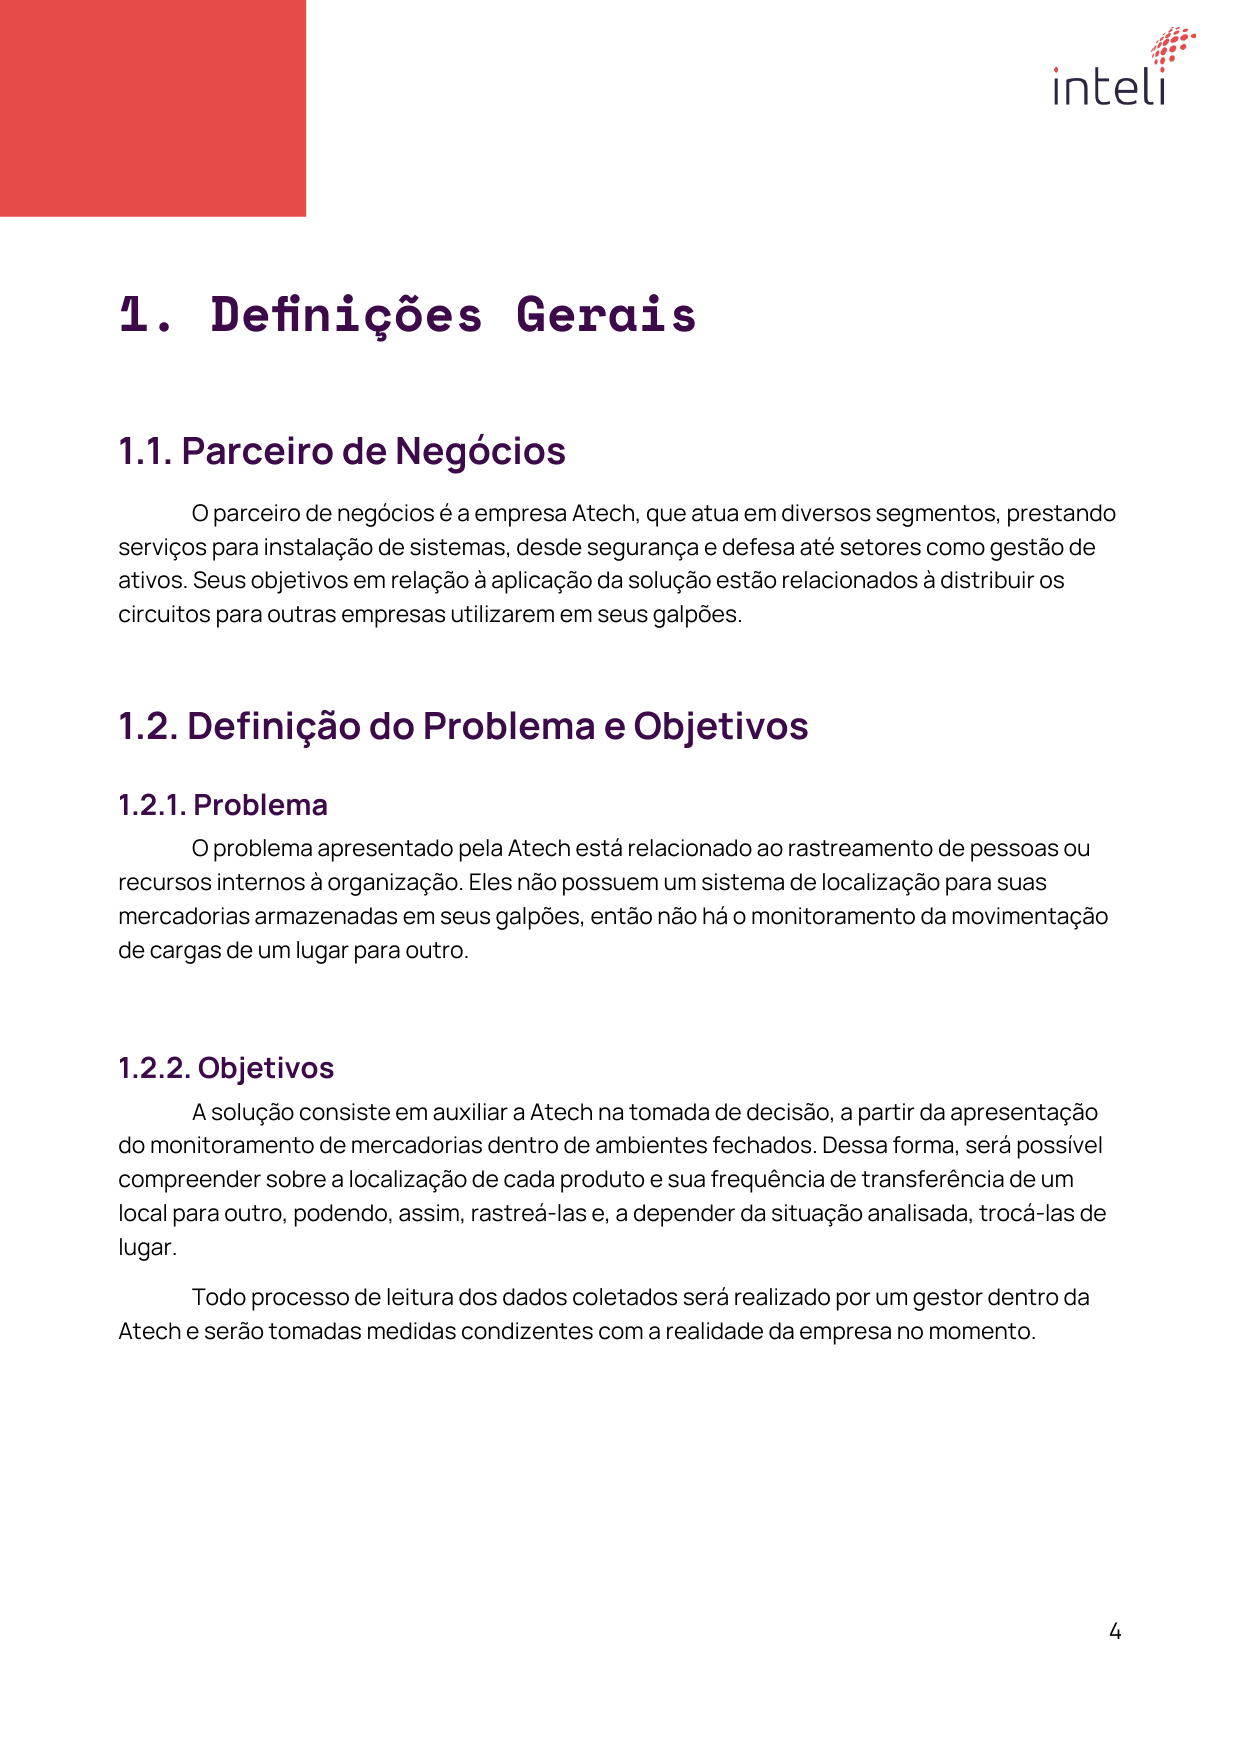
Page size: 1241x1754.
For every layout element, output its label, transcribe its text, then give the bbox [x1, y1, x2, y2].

picture [1054, 27, 1197, 105]
text Todo processo de leitura dos dados coletados será realizado por um gestor dentro da Atech e serão tomadas medidas condizentes com a realidade da empresa no momento. [118, 1281, 1122, 1347]
subtitle 1.2.2. Objetivos [118, 1047, 1122, 1087]
text O parceiro de negócios é a empresa Atech, que atua em diversos segmentos, prestando serviços para instalação de sistemas, desde segurança e defesa até setores como gestão de ativos. Seus objetivos em relação à aplicação da solução estão relacionados à distribuir os circuitos para outras empresas utilizarem em seus galpões. [118, 497, 1122, 630]
subtitle 1. Definições Gerais [118, 276, 1122, 349]
text A solução consiste em auxiliar a Atech na tomada de decisão, a partir da apresentação do monitoramento de mercadorias dentro de ambientes fechados. Dessa forma, será possível compreender sobre a localização de cada produto e sua frequência de transferência de um local para outro, podendo, assim, rastreá-las e, a depender da situação analisada, trocá-las de lugar. [118, 1095, 1122, 1262]
picture [0, 0, 307, 217]
subtitle 1.1. Parceiro de Negócios [118, 425, 1122, 476]
subtitle 1.2.1. Problema [118, 784, 1122, 824]
text O problema apresentado pela Atech está relacionado ao rastreamento de pessoas ou recursos internos à organização. Eles não possuem um sistema de localização para suas mercadorias armazenadas em seus galpões, então não há o monitoramento da movimentação de cargas de um lugar para outro. [118, 832, 1122, 965]
subtitle 1.2. Definição do Problema e Objetivos [118, 699, 1122, 751]
